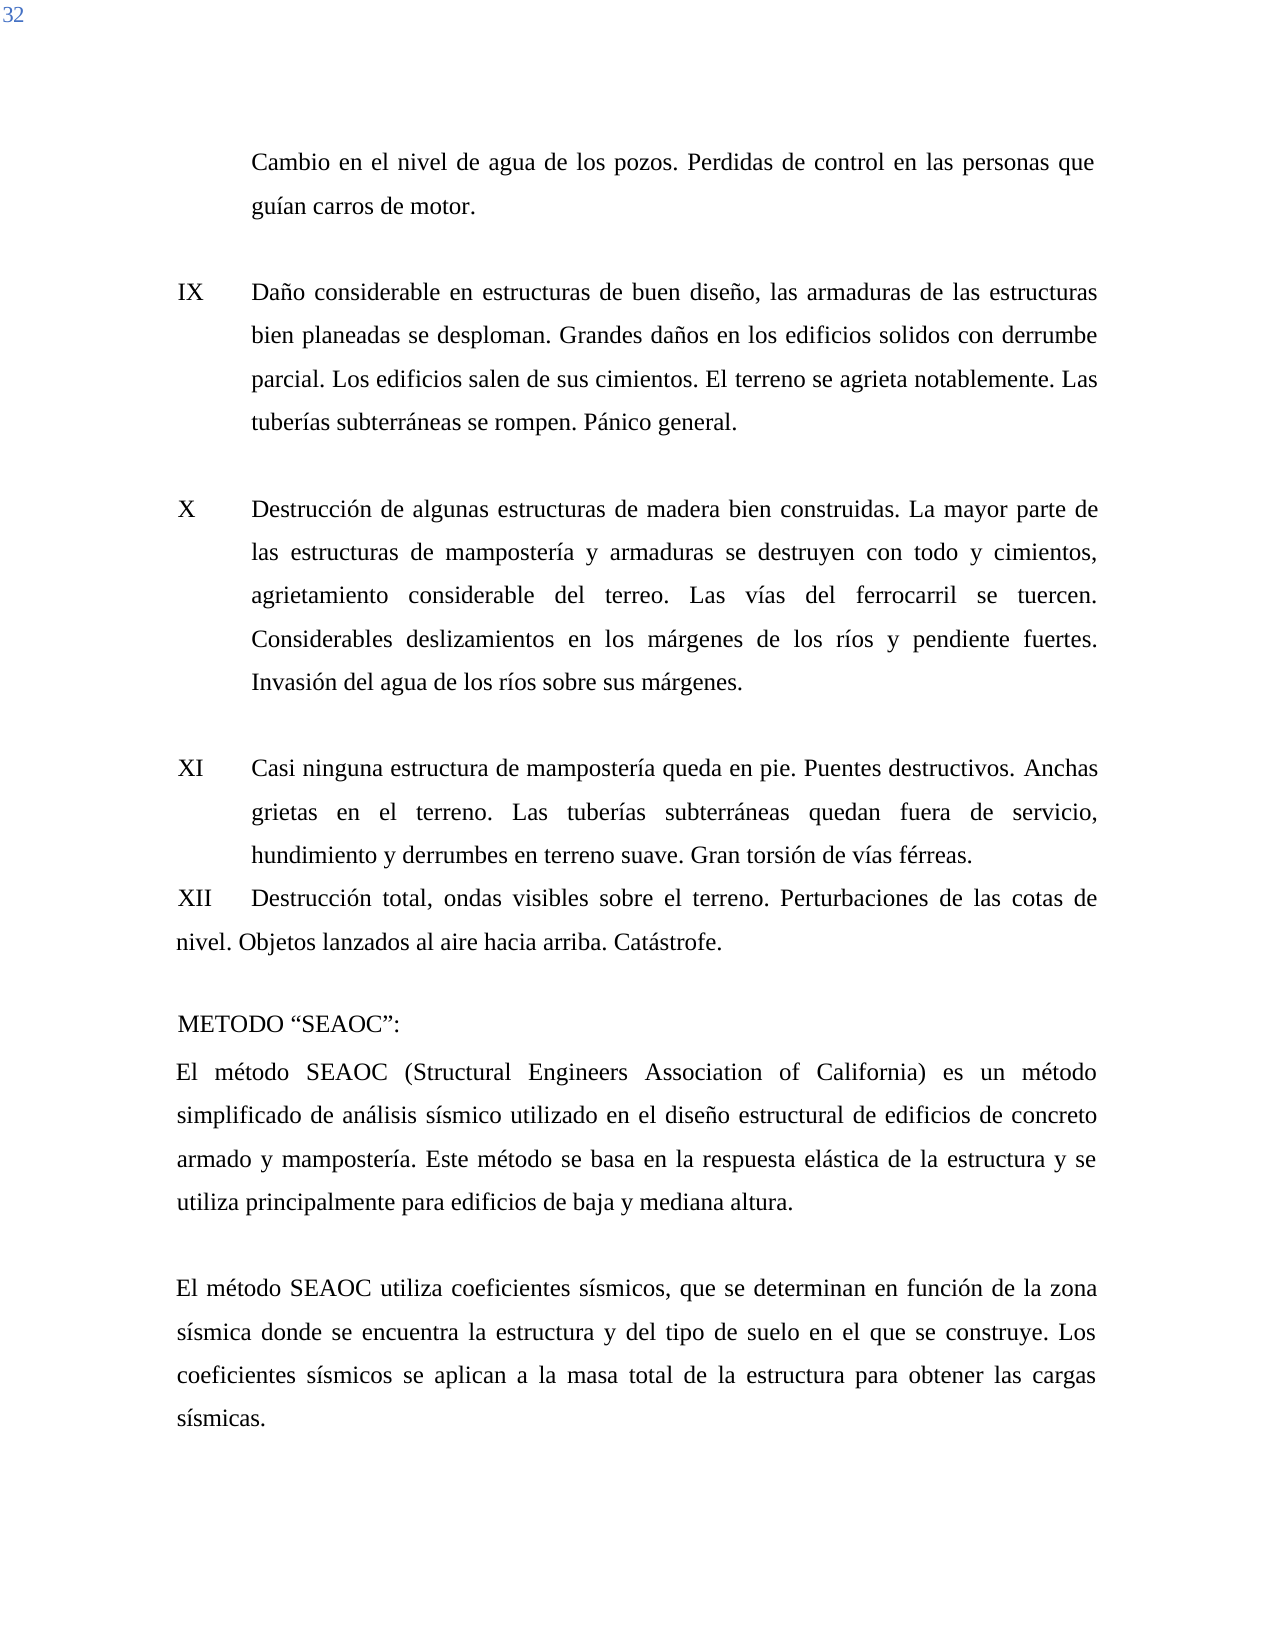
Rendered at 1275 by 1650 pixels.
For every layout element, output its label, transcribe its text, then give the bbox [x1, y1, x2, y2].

list Daño considerable en estructuras de buen diseño, las armaduras de las estructuras bien planeadas se desploman. Grandes daños en los edificios solidos con derrumbe parcial. Los edificios salen de sus cimientos. El terreno se agrieta notablemente. Las tuberías subterráneas se rompen. Pánico general. [177, 277, 1098, 436]
text El método SEAOC (Structural Engineers Association of California) es un método simplificado de análisis sísmico utilizado en el diseño estructural de edificios de concreto armado y mampostería. Este método se basa en la respuesta elástica de la estructura y se utiliza principalmente para edificios de baja y mediana altura. [176, 1057, 1098, 1216]
text El método SEAOC utiliza coeficientes sísmicos, que se determinan en función de la zona sísmica donde se encuentra la estructura y del tipo de suelo en el que se construye. Los coeficientes sísmicos se aplican a la masa total de la estructura para obtener las cargas sísmicas. [176, 1273, 1098, 1432]
text METODO “SEAOC”: [177, 1009, 1248, 1038]
list Casi ninguna estructura de mampostería queda en pie. Puentes destructivos. Anchas grietas en el terreno. Las tuberías subterráneas quedan fuera de servicio, hundimiento y derrumbes en terreno suave. Gran torsión de vías férreas. [177, 753, 1098, 869]
text Cambio en el nivel de agua de los pozos. Perdidas de control en las personas que guían carros de motor. [251, 147, 1098, 219]
list Destrucción total, ondas visibles sobre el terreno. Perturbaciones de las cotas de nivel. Objetos lanzados al aire hacia arriba. Catástrofe. [176, 883, 1098, 956]
list Destrucción de algunas estructuras de madera bien construidas. La mayor parte de las estructuras de mampostería y armaduras se destruyen con todo y cimientos, agrietamiento considerable del terreo. Las vías del ferrocarril se tuercen. Considerables deslizamientos en los márgenes de los ríos y pendiente fuertes. Invasión del agua de los ríos sobre sus márgenes. [177, 494, 1098, 696]
